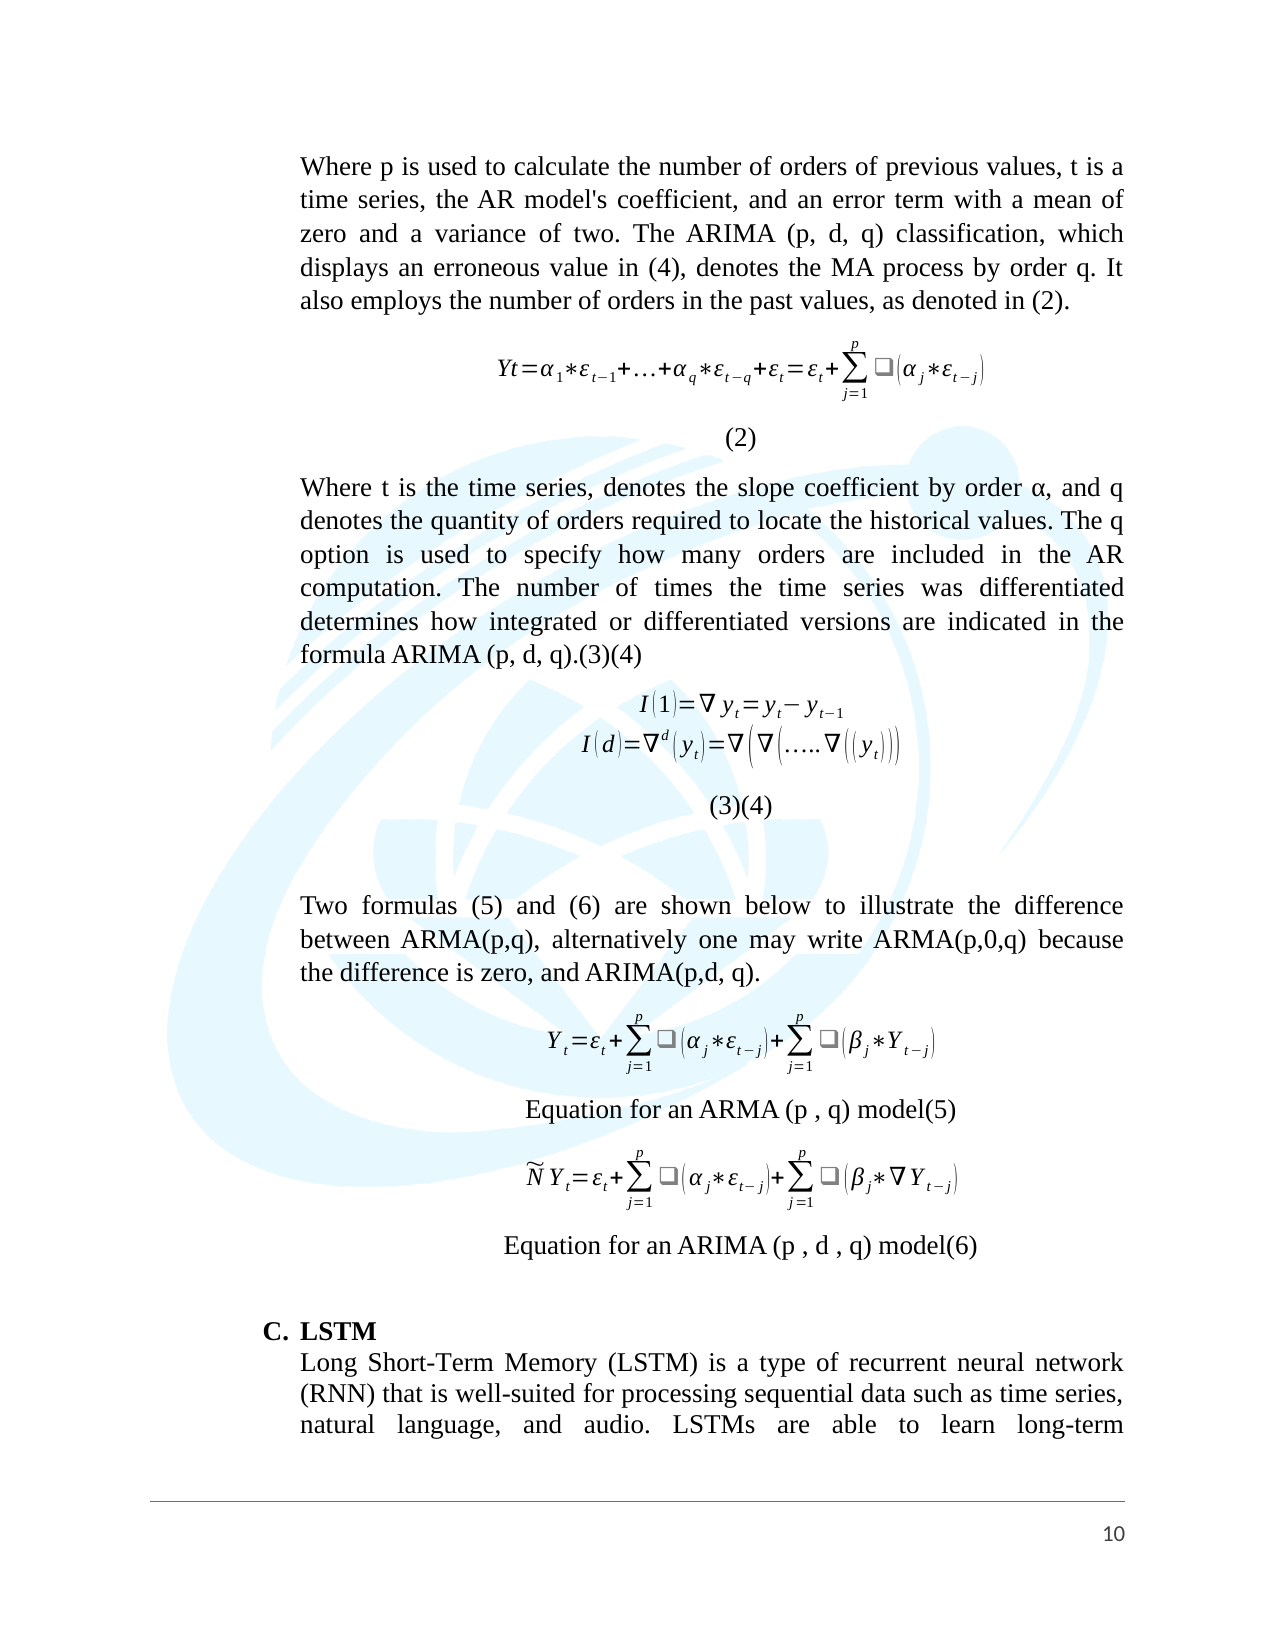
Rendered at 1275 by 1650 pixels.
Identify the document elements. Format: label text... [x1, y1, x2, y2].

text (2) [300, 421, 1125, 452]
text Where p is used to calculate the number of orders of previous values, t is a time series, the AR model's coefficient, and an error term with a mean of zero and a variance of two. The ARIMA (p, d, q) classification, which displays an erroneous value in (4), denotes the MA process by order q. It also employs the number of orders in the past values, as denoted in (2). [300, 150, 1125, 315]
text Equation for an ARIMA (p , d , q) model(6) [300, 1229, 1125, 1260]
text Where t is the time series, denotes the slope coefficient by order α, and q denotes the quantity of orders required to locate the historical values. The q option is used to specify how many orders are included in the AR computation. The number of times the time series was differentiated determines how integrated or differentiated versions are indicated in the formula ARIMA (p, d, q).(3)(4) [300, 471, 1125, 670]
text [300, 1346, 1125, 1440]
list LSTM [262, 1315, 1125, 1346]
text Two formulas (5) and (6) are shown below to illustrate the difference between ARMA(p,q), alternatively one may write ARMA(p,0,q) because the difference is zero, and ARIMA(p,d, q). [300, 889, 1125, 988]
text Equation for an ARMA (p , q) model(5) [300, 1093, 1125, 1124]
text (3)(4) [300, 789, 1125, 820]
